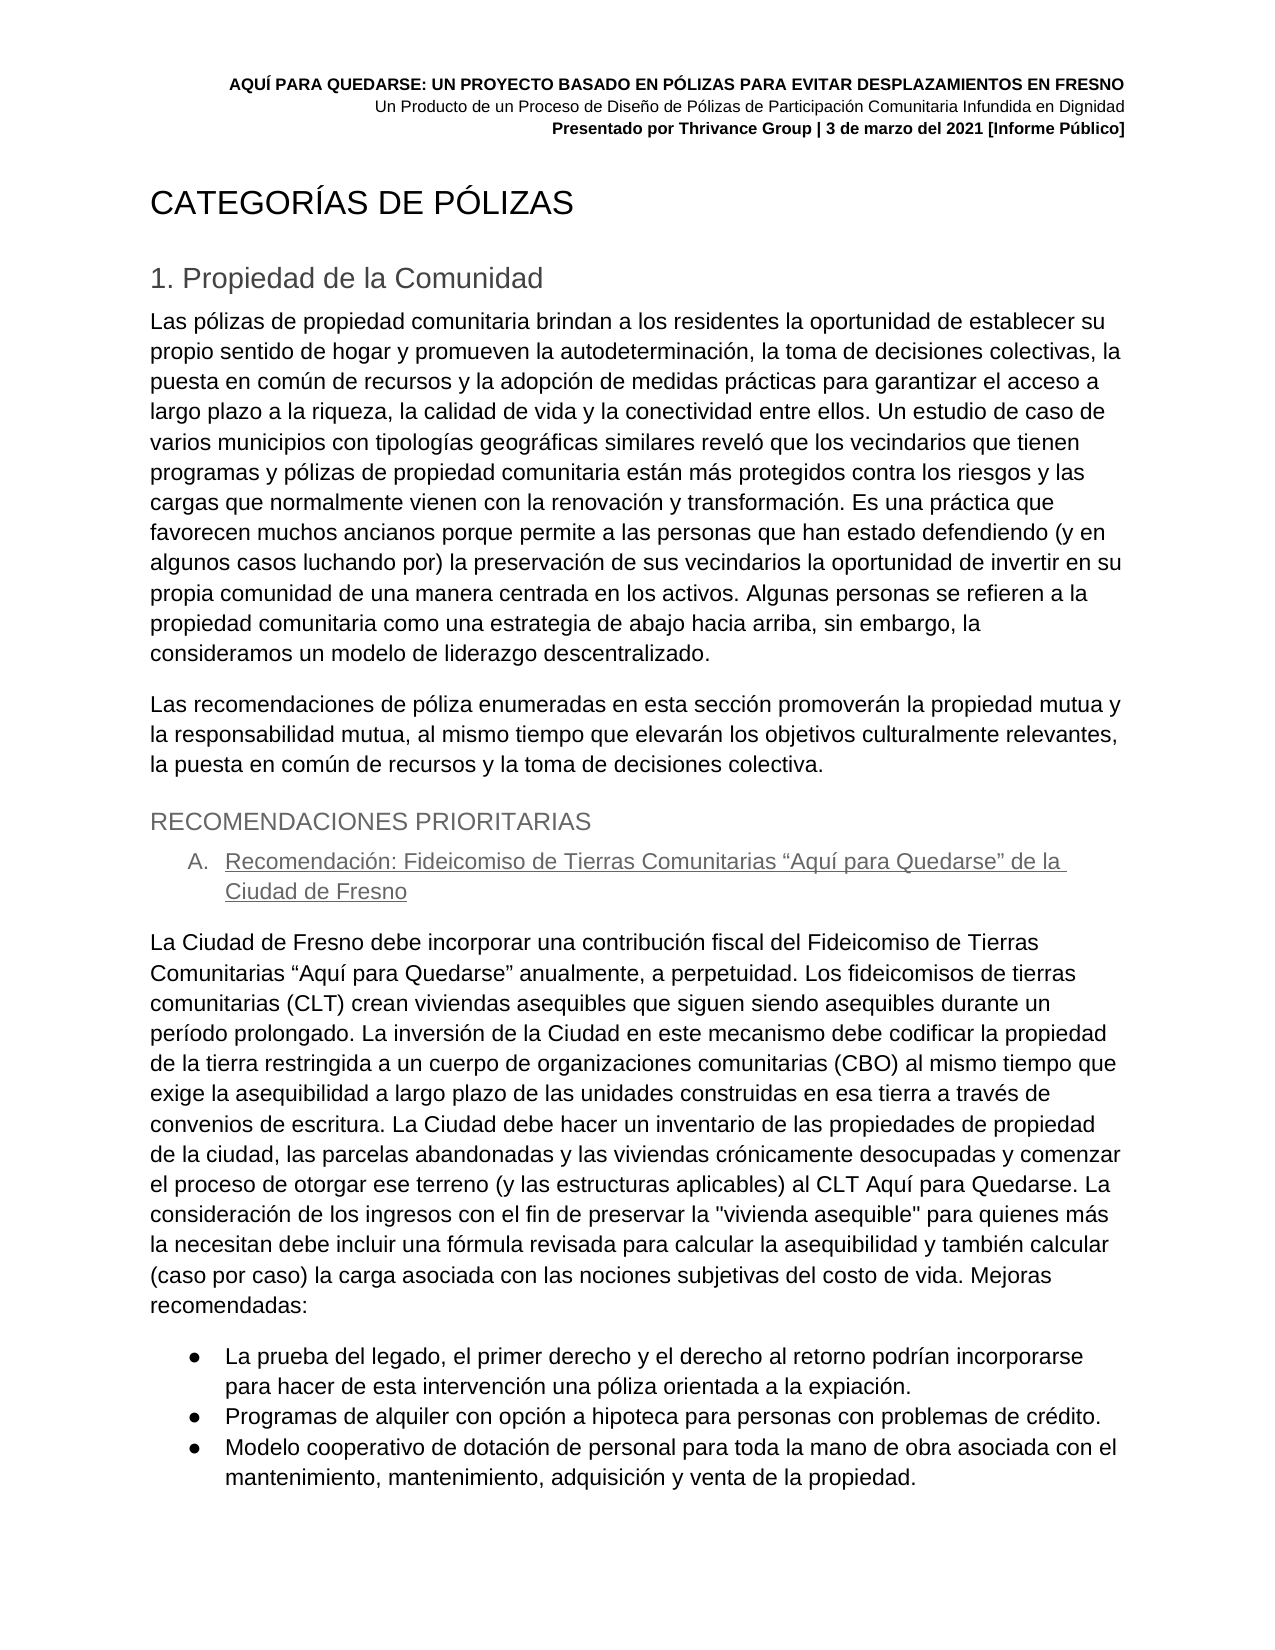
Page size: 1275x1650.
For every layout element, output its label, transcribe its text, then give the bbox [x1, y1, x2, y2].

list La prueba del legado, el primer derecho y el derecho al retorno podrían incorporarse para hacer de esta intervención una póliza orientada a la expiación. [187, 1343, 1125, 1399]
list Recomendación: Fideicomiso de Tierras Comunitarias “Aquí para Quedarse” de la Ciudad de Fresno [187, 848, 1125, 904]
text Las recomendaciones de póliza enumeradas en esta sección promoverán la propiedad mutua y la responsabilidad mutua, al mismo tiempo que elevarán los objetivos culturalmente relevantes, la puesta en común de recursos y la toma de decisiones colectiva. [150, 691, 1125, 778]
list Modelo cooperativo de dotación de personal para toda la mano de obra asociada con el mantenimiento, mantenimiento, adquisición y venta de la propiedad. [187, 1433, 1125, 1490]
subtitle 1. Propiedad de la Comunidad [150, 261, 1125, 294]
subtitle RECOMENDACIONES PRIORITARIAS [150, 807, 1125, 835]
subtitle CATEGORÍAS DE PÓLIZAS [150, 183, 1125, 222]
list Programas de alquiler con opción a hipoteca para personas con problemas de crédito. [187, 1403, 1125, 1429]
text La Ciudad de Fresno debe incorporar una contribución fiscal del Fideicomiso de Tierras Comunitarias “Aquí para Quedarse” anualmente, a perpetuidad. Los fideicomisos de tierras comunitarias (CLT) crean viviendas asequibles que siguen siendo asequibles durante un período prolongado. La inversión de la Ciudad en este mecanismo debe codificar la propiedad de la tierra restringida a un cuerpo de organizaciones comunitarias (CBO) al mismo tiempo que exige la asequibilidad a largo plazo de las unidades construidas en esa tierra a través de convenios de escritura. La Ciudad debe hacer un inventario de las propiedades de propiedad de la ciudad, las parcelas abandonadas y las viviendas crónicamente desocupadas y comenzar el proceso de otorgar ese terreno (y las estructuras aplicables) al CLT Aquí para Quedarse. La consideración de los ingresos con el fin de preservar la "vivienda asequible" para quienes más la necesitan debe incluir una fórmula revisada para calcular la asequibilidad y también calcular (caso por caso) la carga asociada con las nociones subjetivas del costo de vida. Mejoras recomendadas: [150, 929, 1125, 1318]
text Las pólizas de propiedad comunitaria brindan a los residentes la oportunidad de establecer su propio sentido de hogar y promueven la autodeterminación, la toma de decisiones colectivas, la puesta en común de recursos y la adopción de medidas prácticas para garantizar el acceso a largo plazo a la riqueza, la calidad de vida y la conectividad entre ellos. Un estudio de caso de varios municipios con tipologías geográficas similares reveló que los vecindarios que tienen programas y pólizas de propiedad comunitaria están más protegidos contra los riesgos y las cargas que normalmente vienen con la renovación y transformación. Es una práctica que favorecen muchos ancianos porque permite a las personas que han estado defendiendo (y en algunos casos luchando por) la preservación de sus vecindarios la oportunidad de invertir en su propia comunidad de una manera centrada en los activos. Algunas personas se refieren a la propiedad comunitaria como una estrategia de abajo hacia arriba, sin embargo, la consideramos un modelo de liderazgo descentralizado. [150, 308, 1125, 666]
